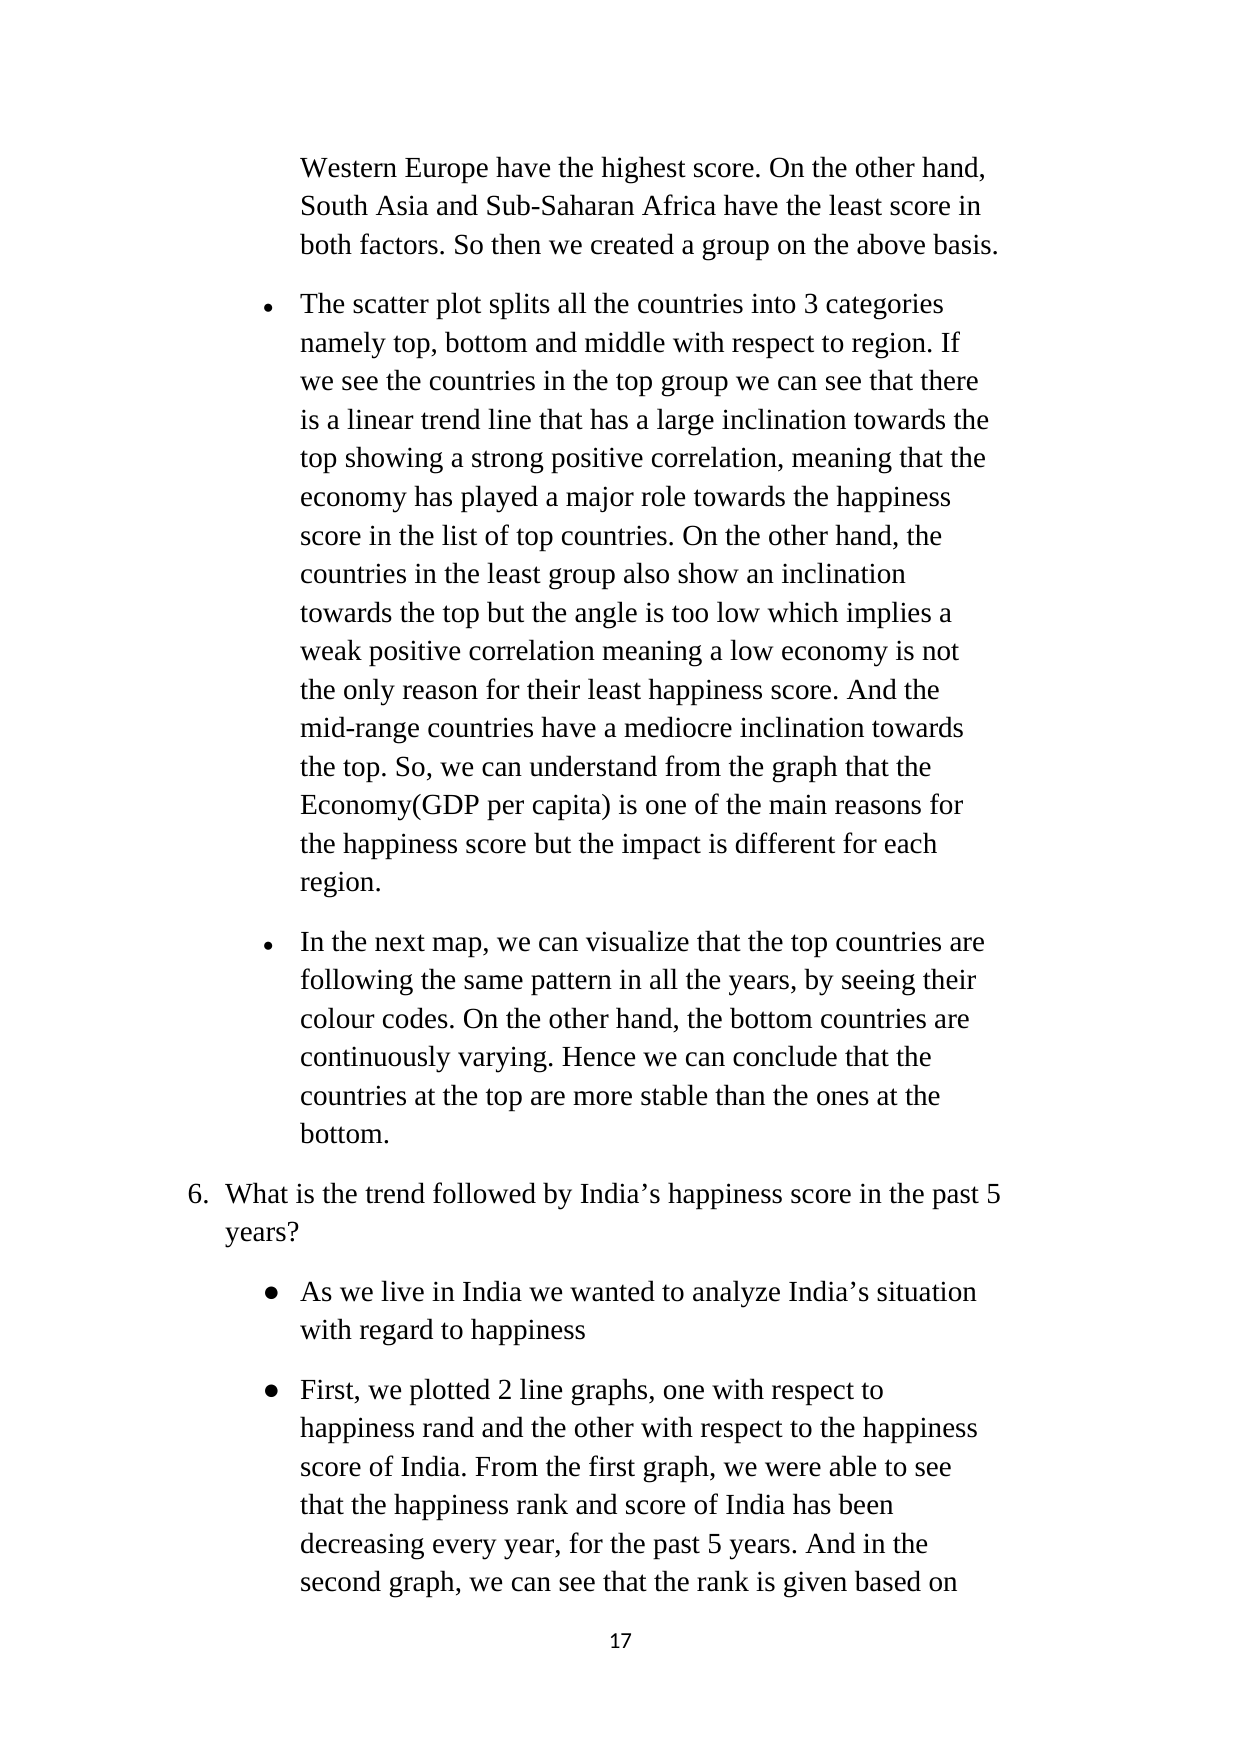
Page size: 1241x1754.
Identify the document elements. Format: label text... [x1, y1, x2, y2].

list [262, 1372, 1000, 1598]
list As we live in India we wanted to analyze India’s situation with regard to happiness [262, 1274, 1000, 1346]
list In the next map, we can visualize that the top countries are following the same pattern in all the years, by seeing their colour codes. On the other hand, the bottom countries are continuously varying. Hence we can conclude that the countries at the top are more stable than the ones at the bottom. [262, 924, 1000, 1150]
list What is the trend followed by India’s happiness score in the past 5 years? [187, 1176, 1003, 1248]
list The scatter plot splits all the countries into 3 categories namely top, bottom and middle with respect to region. If we see the countries in the top group we can see that there is a linear trend line that has a large inclination towards the top showing a strong positive correlation, meaning that the economy has played a major role towards the happiness score in the list of top countries. On the other hand, the countries in the least group also show an inclination towards the top but the angle is too low which implies a weak positive correlation meaning a low economy is not the only reason for their least happiness score. And the mid-range countries have a mediocre inclination towards the top. So, we can understand from the graph that the Economy(GDP per capita) is one of the main reasons for the happiness score but the impact is different for each region. [262, 286, 1000, 898]
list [262, 150, 1000, 261]
